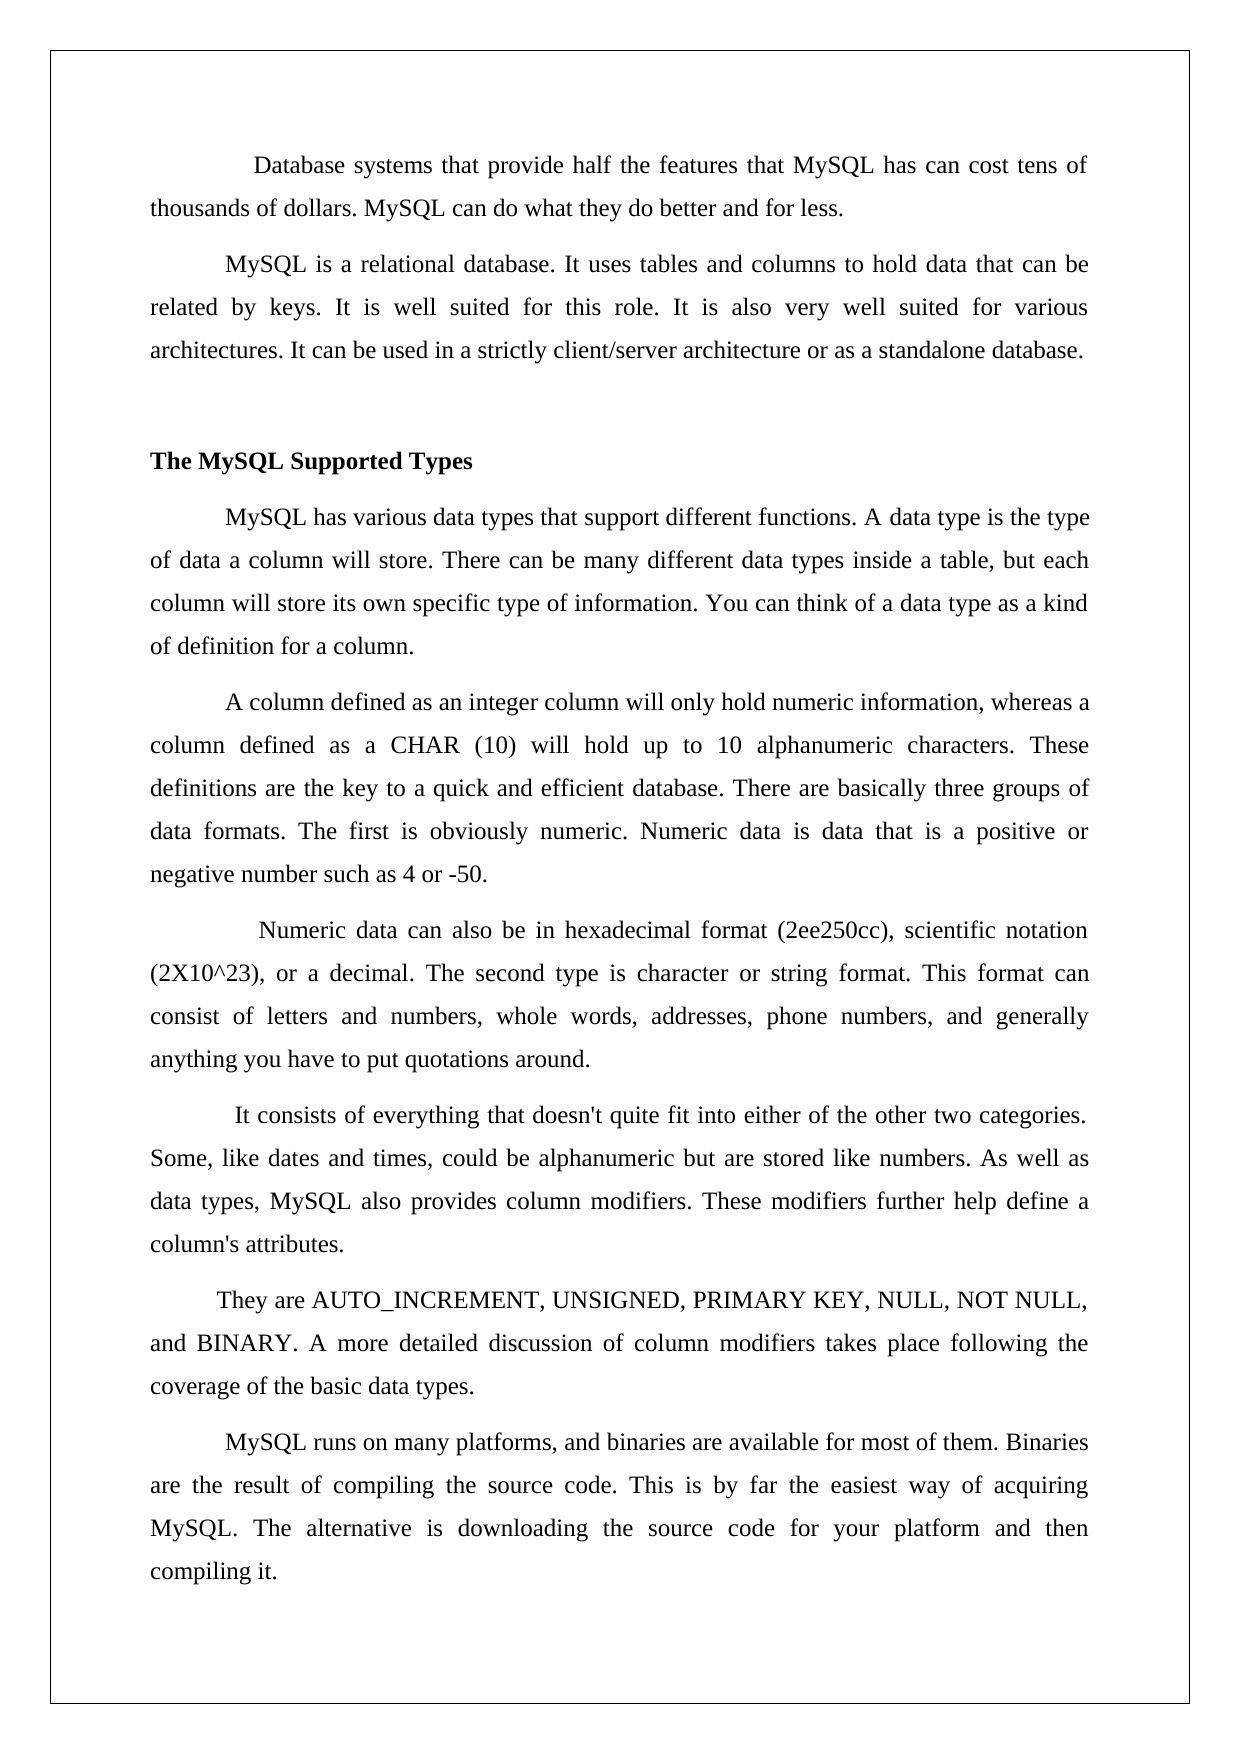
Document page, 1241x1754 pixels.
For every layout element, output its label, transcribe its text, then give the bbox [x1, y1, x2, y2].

text The MySQL Supported Types [150, 446, 1090, 475]
text MySQL has various data types that support different functions. A data type is the type of data a column will store. There can be many different data types inside a table, but each column will store its own specific type of information. You can think of a data type as a kind of definition for a column. [150, 502, 1090, 660]
text A column defined as an integer column will only hold numeric information, whereas a column defined as a CHAR (10) will hold up to 10 alphanumeric characters. These definitions are the key to a quick and efficient database. There are basically three groups of data formats. The first is obviously numeric. Numeric data is data that is a positive or negative number such as 4 or -50. [150, 687, 1090, 888]
text They are AUTO_INCREMENT, UNSIGNED, PRIMARY KEY, NULL, NOT NULL, and BINARY. A more detailed discussion of column modifiers takes place following the coverage of the basic data types. [150, 1285, 1090, 1400]
text MySQL is a relational database. It uses tables and columns to hold data that can be related by keys. It is well suited for this role. It is also very well suited for various architectures. It can be used in a strictly client/server architecture or as a standalone database. [150, 249, 1090, 364]
text Database systems that provide half the features that MySQL has can cost tens of thousands of dollars. MySQL can do what they do better and for less. [150, 150, 1090, 222]
text MySQL runs on many platforms, and binaries are available for most of them. Binaries are the result of compiling the source code. This is by far the easiest way of acquiring MySQL. The alternative is downloading the source code for your platform and then compiling it. [150, 1427, 1090, 1585]
text It consists of everything that doesn't quite fit into either of the other two categories. Some, like dates and times, could be alphanumeric but are stored like numbers. As well as data types, MySQL also provides column modifiers. These modifiers further help define a column's attributes. [150, 1100, 1090, 1258]
text Numeric data can also be in hexadecimal format (2ee250cc), scientific notation (2X10^23), or a decimal. The second type is character or string format. This format can consist of letters and numbers, whole words, addresses, phone numbers, and generally anything you have to put quotations around. [150, 915, 1090, 1073]
